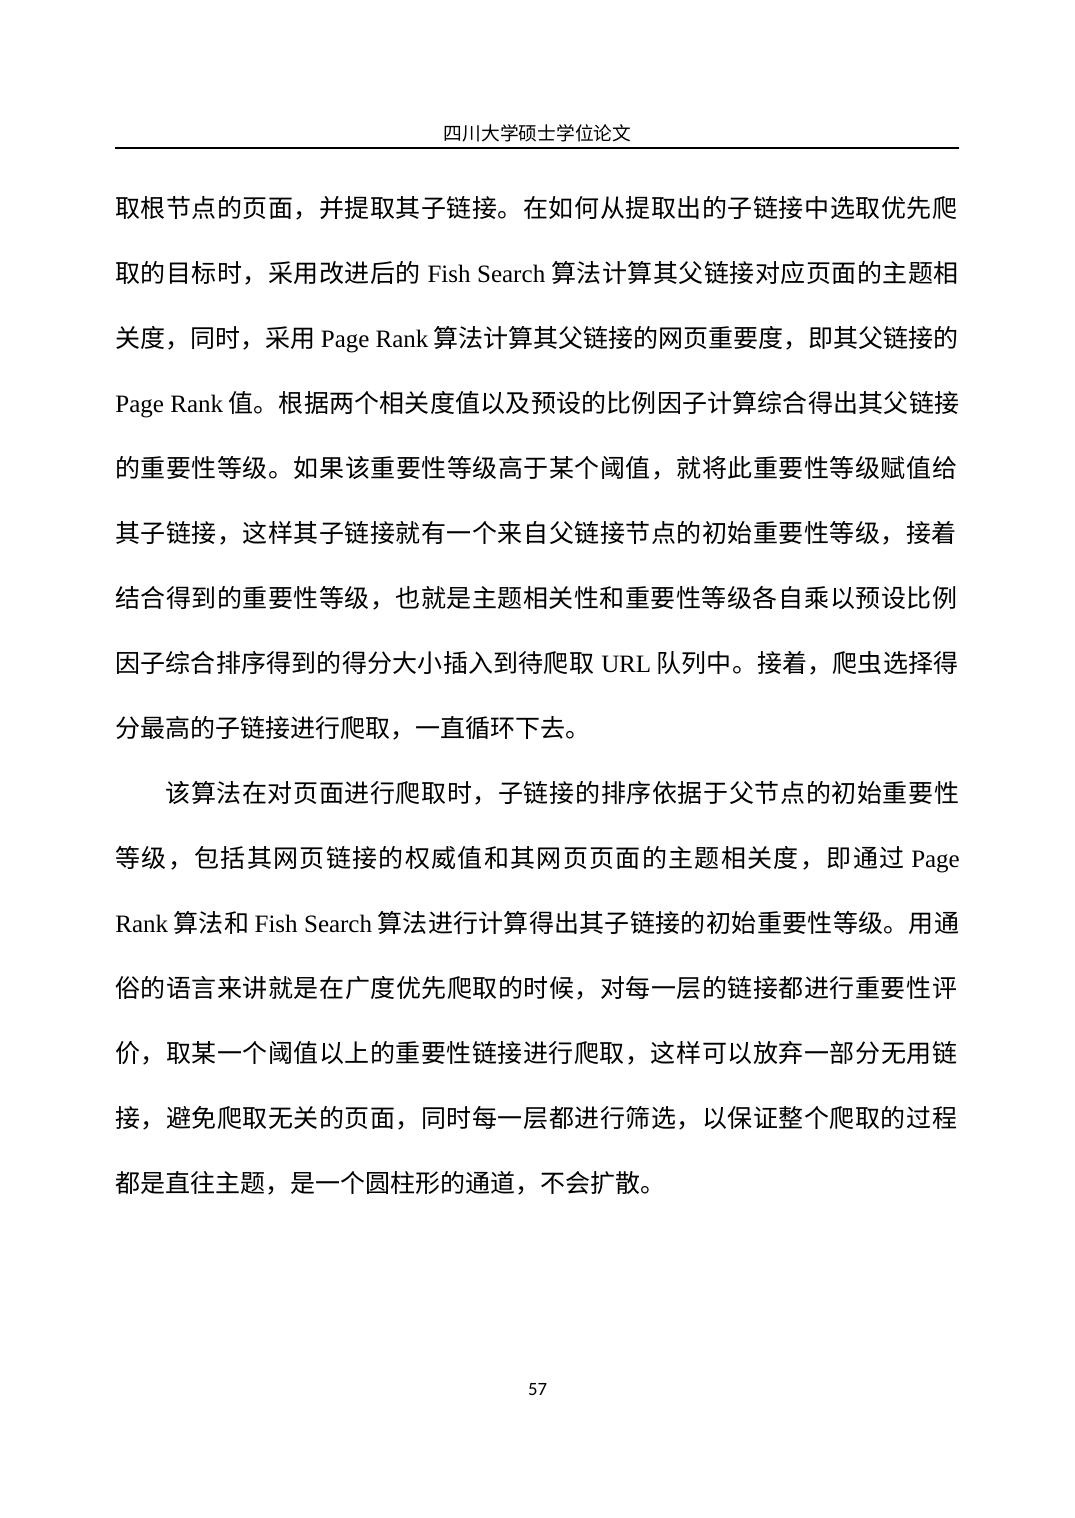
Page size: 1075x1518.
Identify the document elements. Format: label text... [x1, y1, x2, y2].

text 该算法在对页面进行爬取时，子链接的排序依据于父节点的初始重要性等级，包括其网页链接的权威值和其网页页面的主题相关度，即通过Page Rank算法和Fish Search算法进行计算得出其子链接的初始重要性等级。用通俗的语言来讲就是在广度优先爬取的时候，对每一层的链接都进行重要性评价，取某一个阈值以上的重要性链接进行爬取，这样可以放弃一部分无用链接，避免爬取无关的页面，同时每一层都进行筛选，以保证整个爬取的过程都是直往主题，是一个圆柱形的通道，不会扩散。 [115, 759, 959, 1214]
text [115, 174, 959, 759]
